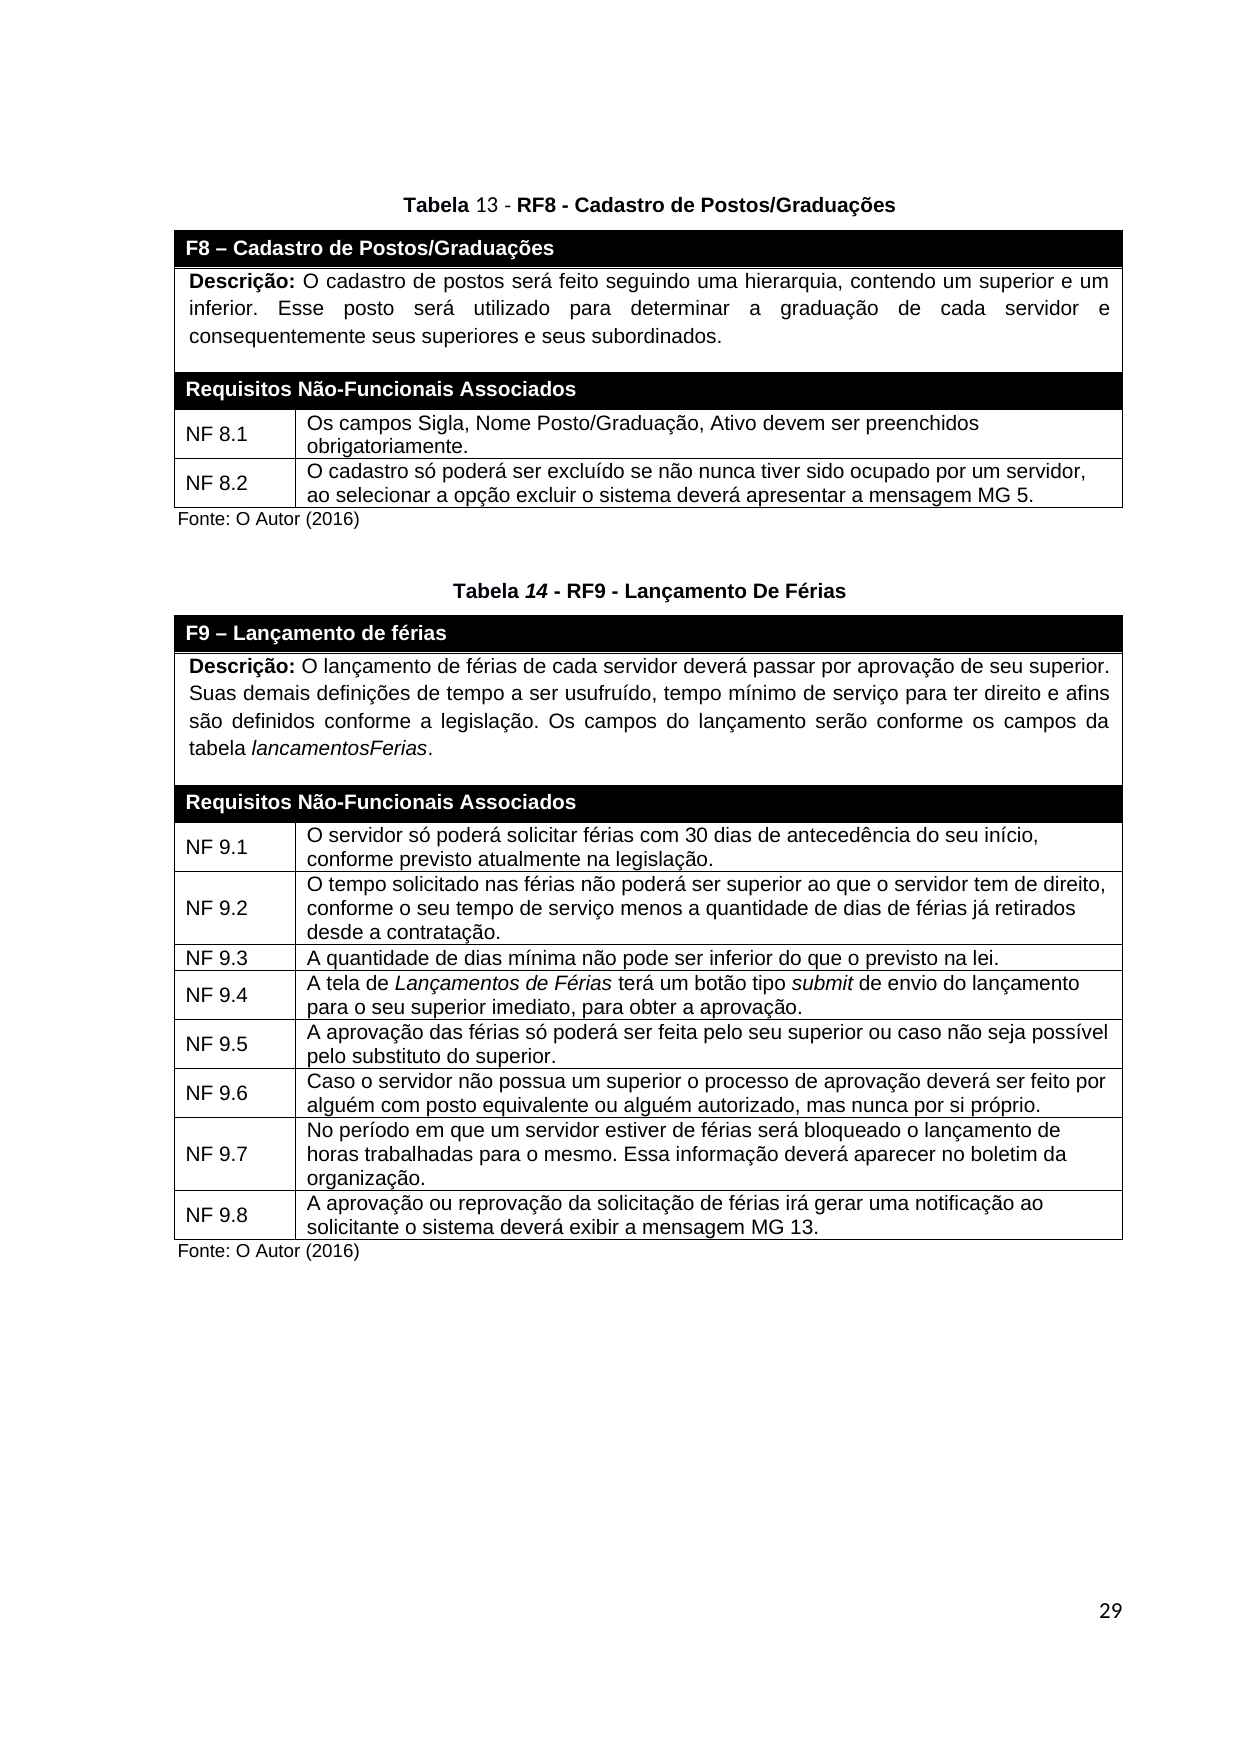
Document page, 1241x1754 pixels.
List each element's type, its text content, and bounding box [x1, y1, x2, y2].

table_cell NF 8.1 [175, 410, 295, 458]
table_cell A tela de Lançamentos de Férias terá um botão tipo submit de envio do lançamento para o seu superior imediato, para obter a aprovação. [296, 971, 1122, 1019]
table_cell O cadastro só poderá ser excluído se não nunca tiver sido ocupado por um servidor, ao selecionar a opção excluir o sistema deverá apresentar a mensagem MG 5. [296, 459, 1122, 507]
table_cell NF 8.2 [175, 459, 295, 507]
text Tabela 13 - RF8 - Cadastro de Postos/Graduações [177, 190, 1122, 218]
table_cell A aprovação ou reprovação da solicitação de férias irá gerar uma notificação ao solicitante o sistema deverá exibir a mensagem MG 13. [296, 1191, 1122, 1239]
table_cell Requisitos Não-Funcionais Associados [175, 373, 1122, 409]
text Fonte: O Autor (2016) [177, 508, 1157, 530]
table_cell Descrição: O lançamento de férias de cada servidor deverá passar por aprovação de seu superior. Suas demais definições de tempo a ser usufruído, tempo mínimo de serviço para ter direito e afins são definidos conforme a legislação. Os campos do lançamento serão conforme os campos da tabela lancamentosFerias. [175, 654, 1122, 784]
table_cell NF 9.6 [175, 1069, 295, 1117]
table_cell NF 9.7 [175, 1118, 295, 1190]
table_cell No período em que um servidor estiver de férias será bloqueado o lançamento de horas trabalhadas para o mesmo. Essa informação deverá aparecer no boletim da organização. [296, 1118, 1122, 1190]
table_cell O servidor só poderá solicitar férias com 30 dias de antecedência do seu início, conforme previsto atualmente na legislação. [296, 823, 1122, 871]
table_cell A aprovação das férias só poderá ser feita pelo seu superior ou caso não seja possível pelo substituto do superior. [296, 1020, 1122, 1068]
table_cell NF 9.4 [175, 971, 295, 1019]
table_cell Requisitos Não-Funcionais Associados [175, 786, 1122, 822]
table_cell Os campos Sigla, Nome Posto/Graduação, Ativo devem ser preenchidos obrigatoriamente. [296, 410, 1122, 458]
table_cell NF 9.2 [175, 872, 295, 944]
table_cell O tempo solicitado nas férias não poderá ser superior ao que o servidor tem de direito, conforme o seu tempo de serviço menos a quantidade de dias de férias já retirados desde a contratação. [296, 872, 1122, 944]
table_cell Descrição: O cadastro de postos será feito seguindo uma hierarquia, contendo um superior e um inferior. Esse posto será utilizado para determinar a graduação de cada servidor e consequentemente seus superiores e seus subordinados. [175, 269, 1122, 372]
table_cell NF 9.3 [175, 945, 295, 970]
table_cell NF 9.1 [175, 823, 295, 871]
table_cell NF 9.5 [175, 1020, 295, 1068]
table_header F8 – Cadastro de Postos/Graduações [175, 231, 1122, 267]
text Tabela 14 - RF9 - Lançamento De Férias [177, 579, 1122, 603]
table_cell Caso o servidor não possua um superior o processo de aprovação deverá ser feito por alguém com posto equivalente ou alguém autorizado, mas nunca por si próprio. [296, 1069, 1122, 1117]
text Fonte: O Autor (2016) [177, 1240, 1157, 1262]
table_header F9 – Lançamento de férias [175, 616, 1122, 652]
table_cell NF 9.8 [175, 1191, 295, 1239]
table_cell A quantidade de dias mínima não pode ser inferior do que o previsto na lei. [296, 945, 1122, 970]
